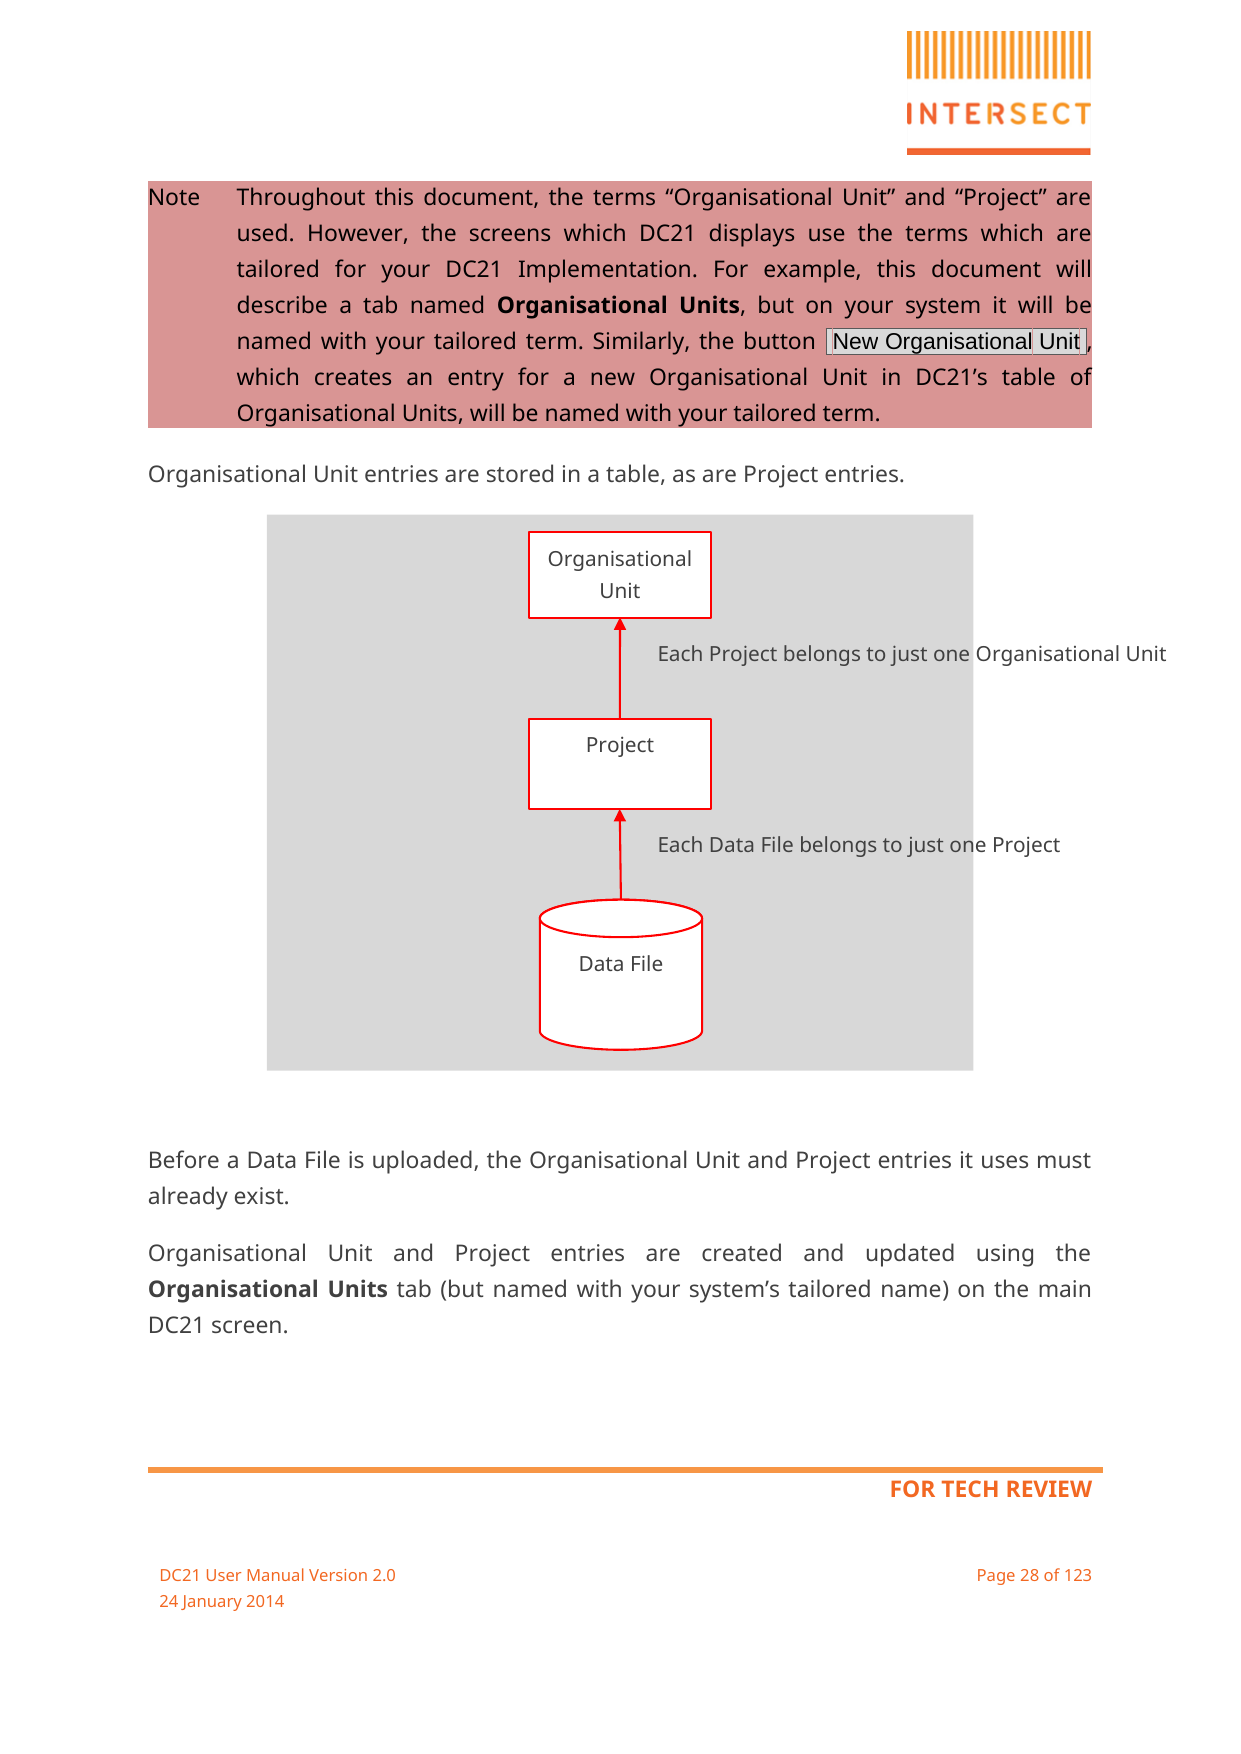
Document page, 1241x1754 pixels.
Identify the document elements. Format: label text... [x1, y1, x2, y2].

text Organisational Unit entries are stored in a table, as are Project entries. [148, 458, 1092, 489]
text Before a Data File is uploaded, the Organisational Unit and Project entries it uses must already exist. [148, 1144, 1092, 1211]
text Organisational Unit and Project entries are created and updated using the Organisational Units tab (but named with your system’s tailored name) on the main DC21 screen. [148, 1237, 1092, 1340]
picture [905, 29, 1093, 157]
text Note Throughout this document, the terms “Organisational Unit” and “Project” are used. However, the screens which DC21 displays use the terms which are tailored for your DC21 Implementation. For example, this document will describe a tab named Organisational Units, but on your system it will be named with your tailored term. Similarly, the button New Organisational Unit , which creates an entry for a new Organisational Unit in DC21’s table of Organisational Units, will be named with your tailored term. [148, 181, 1092, 428]
